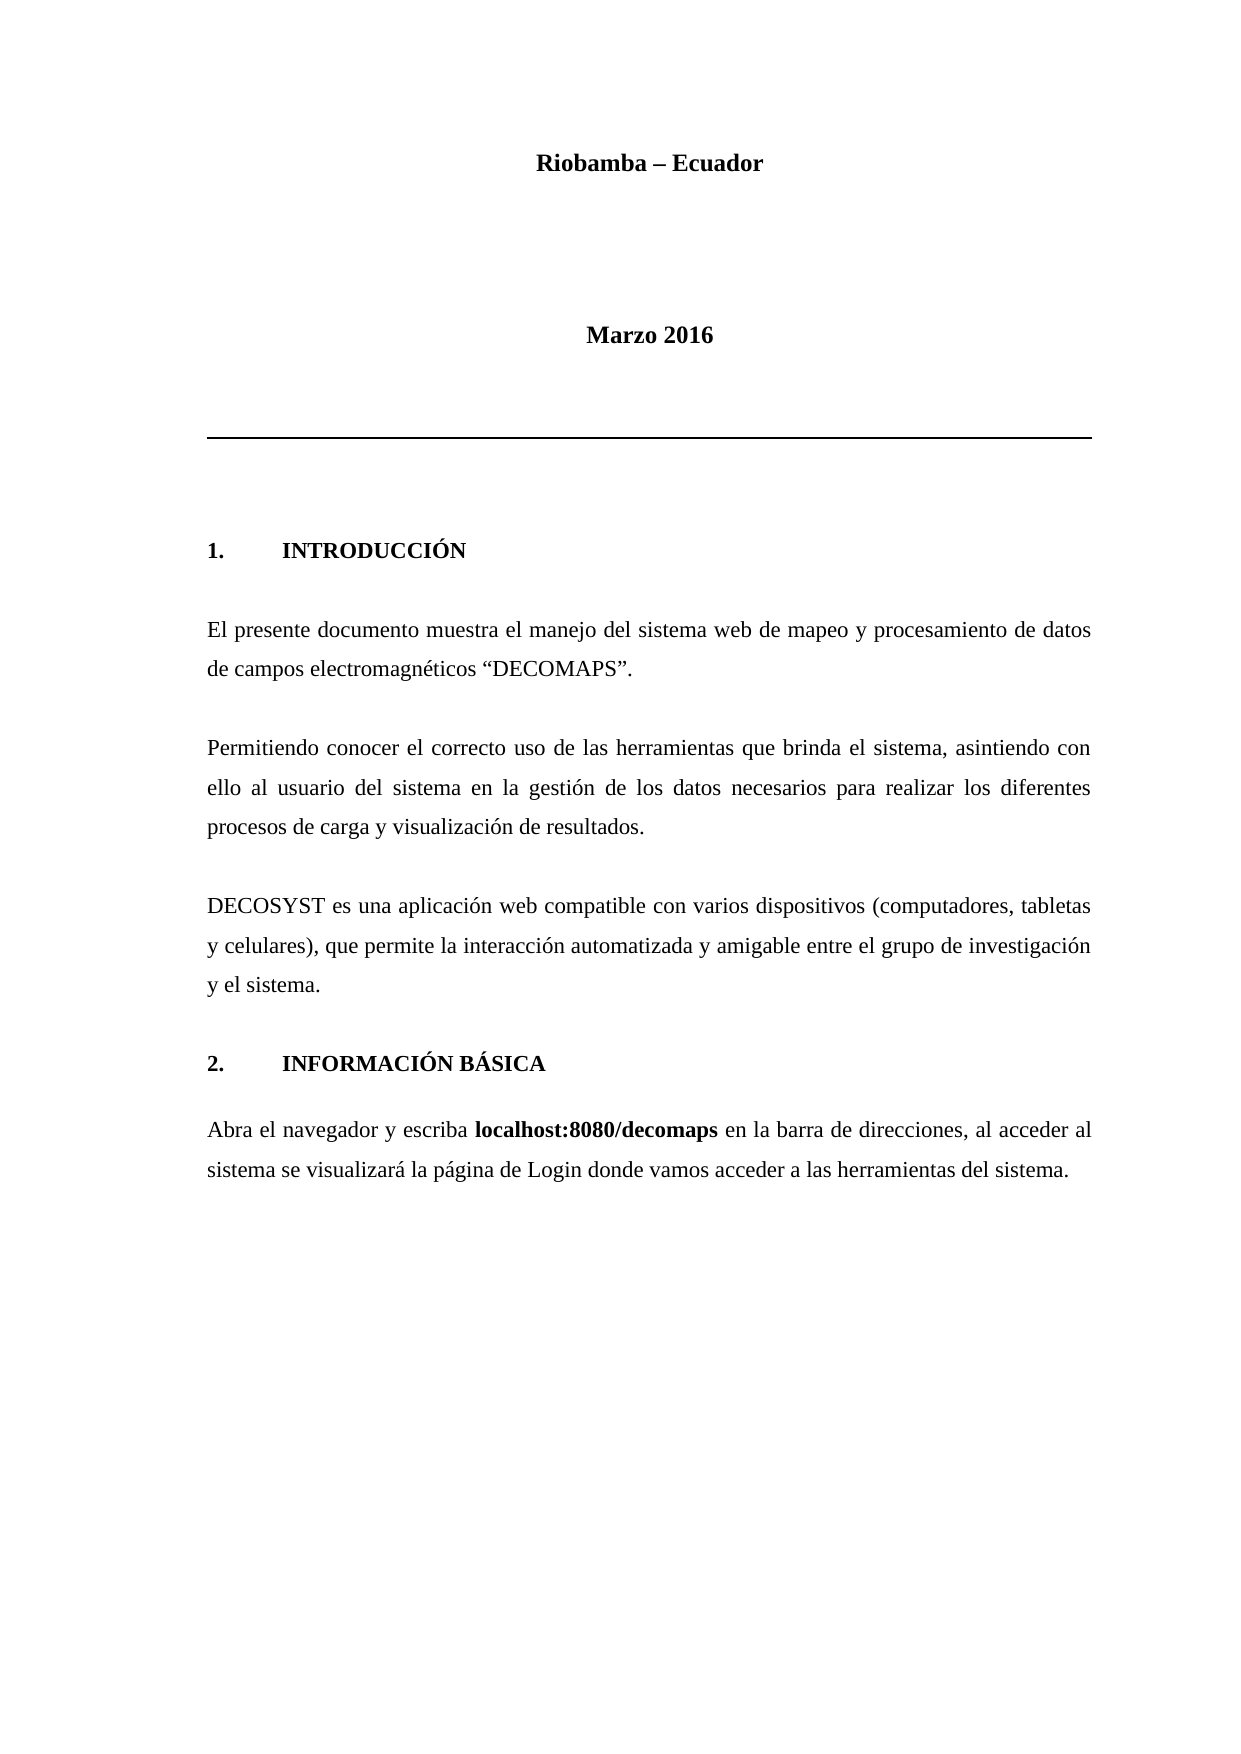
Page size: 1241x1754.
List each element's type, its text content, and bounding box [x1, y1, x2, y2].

list DECOSYST es una aplicación web compatible con varios dispositivos (computadores, tabletas y celulares), que permite la interacción automatizada y amigable entre el grupo de investigación y el sistema. [207, 892, 1092, 998]
text Marzo 2016 [207, 320, 1092, 349]
list INTRODUCCIÓN [207, 537, 1092, 563]
text Riobamba – Ecuador [207, 148, 1092, 176]
list Permitiendo conocer el correcto uso de las herramientas que brinda el sistema, asintiendo con ello al usuario del sistema en la gestión de los datos necesarios para realizar los diferentes procesos de carga y visualización de resultados. [207, 734, 1092, 840]
list Abra el navegador y escriba localhost:8080/decomaps en la barra de direcciones, al acceder al sistema se visualizará la página de Login donde vamos acceder a las herramientas del sistema. [207, 1116, 1092, 1182]
list INFORMACIÓN BÁSICA [207, 1050, 1092, 1077]
list El presente documento muestra el manejo del sistema web de mapeo y procesamiento de datos de campos electromagnéticos “DECOMAPS”. [207, 616, 1092, 682]
